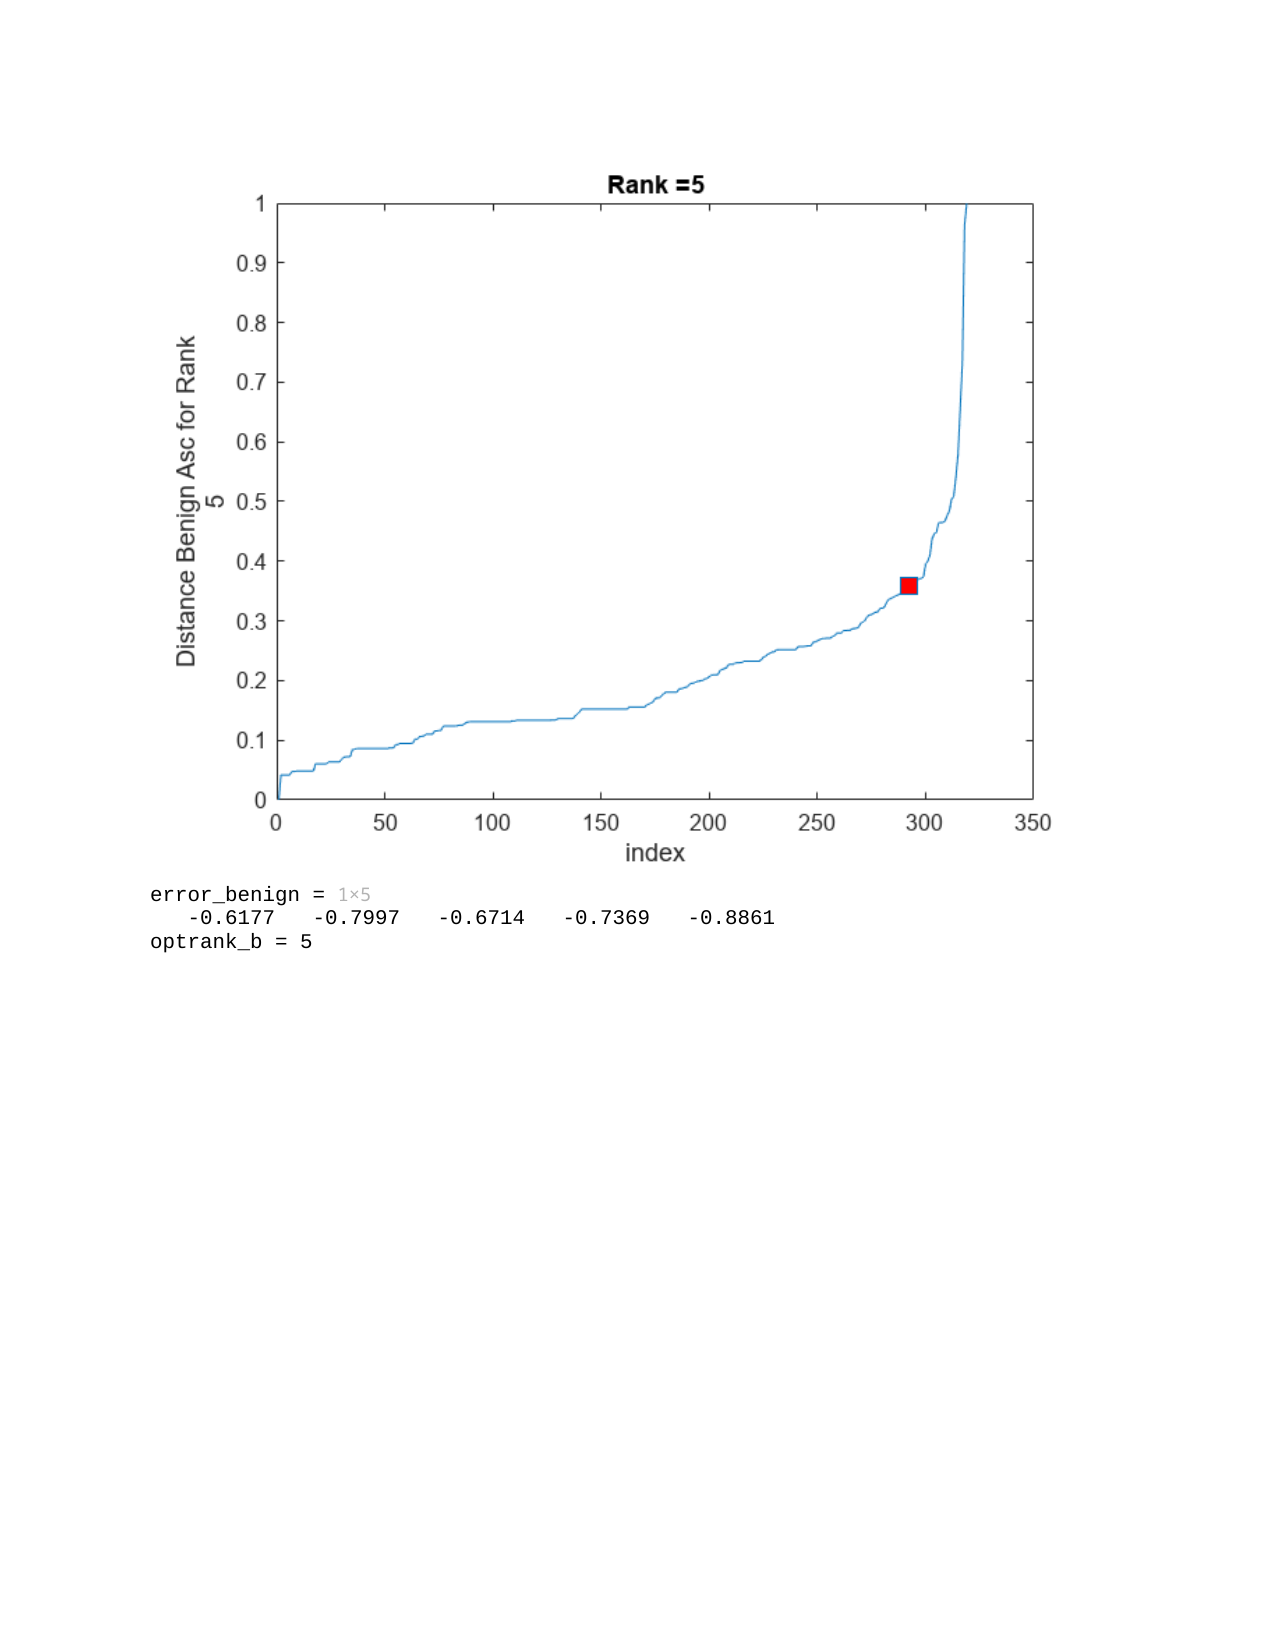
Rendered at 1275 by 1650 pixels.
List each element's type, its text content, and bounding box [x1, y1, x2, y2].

text error_benign = 1×5 [150, 881, 1125, 907]
picture [150, 150, 1125, 881]
text -0.6177 -0.7997 -0.6714 -0.7369 -0.8861 [150, 907, 1125, 931]
text optrank_b = 5 [150, 931, 1125, 954]
